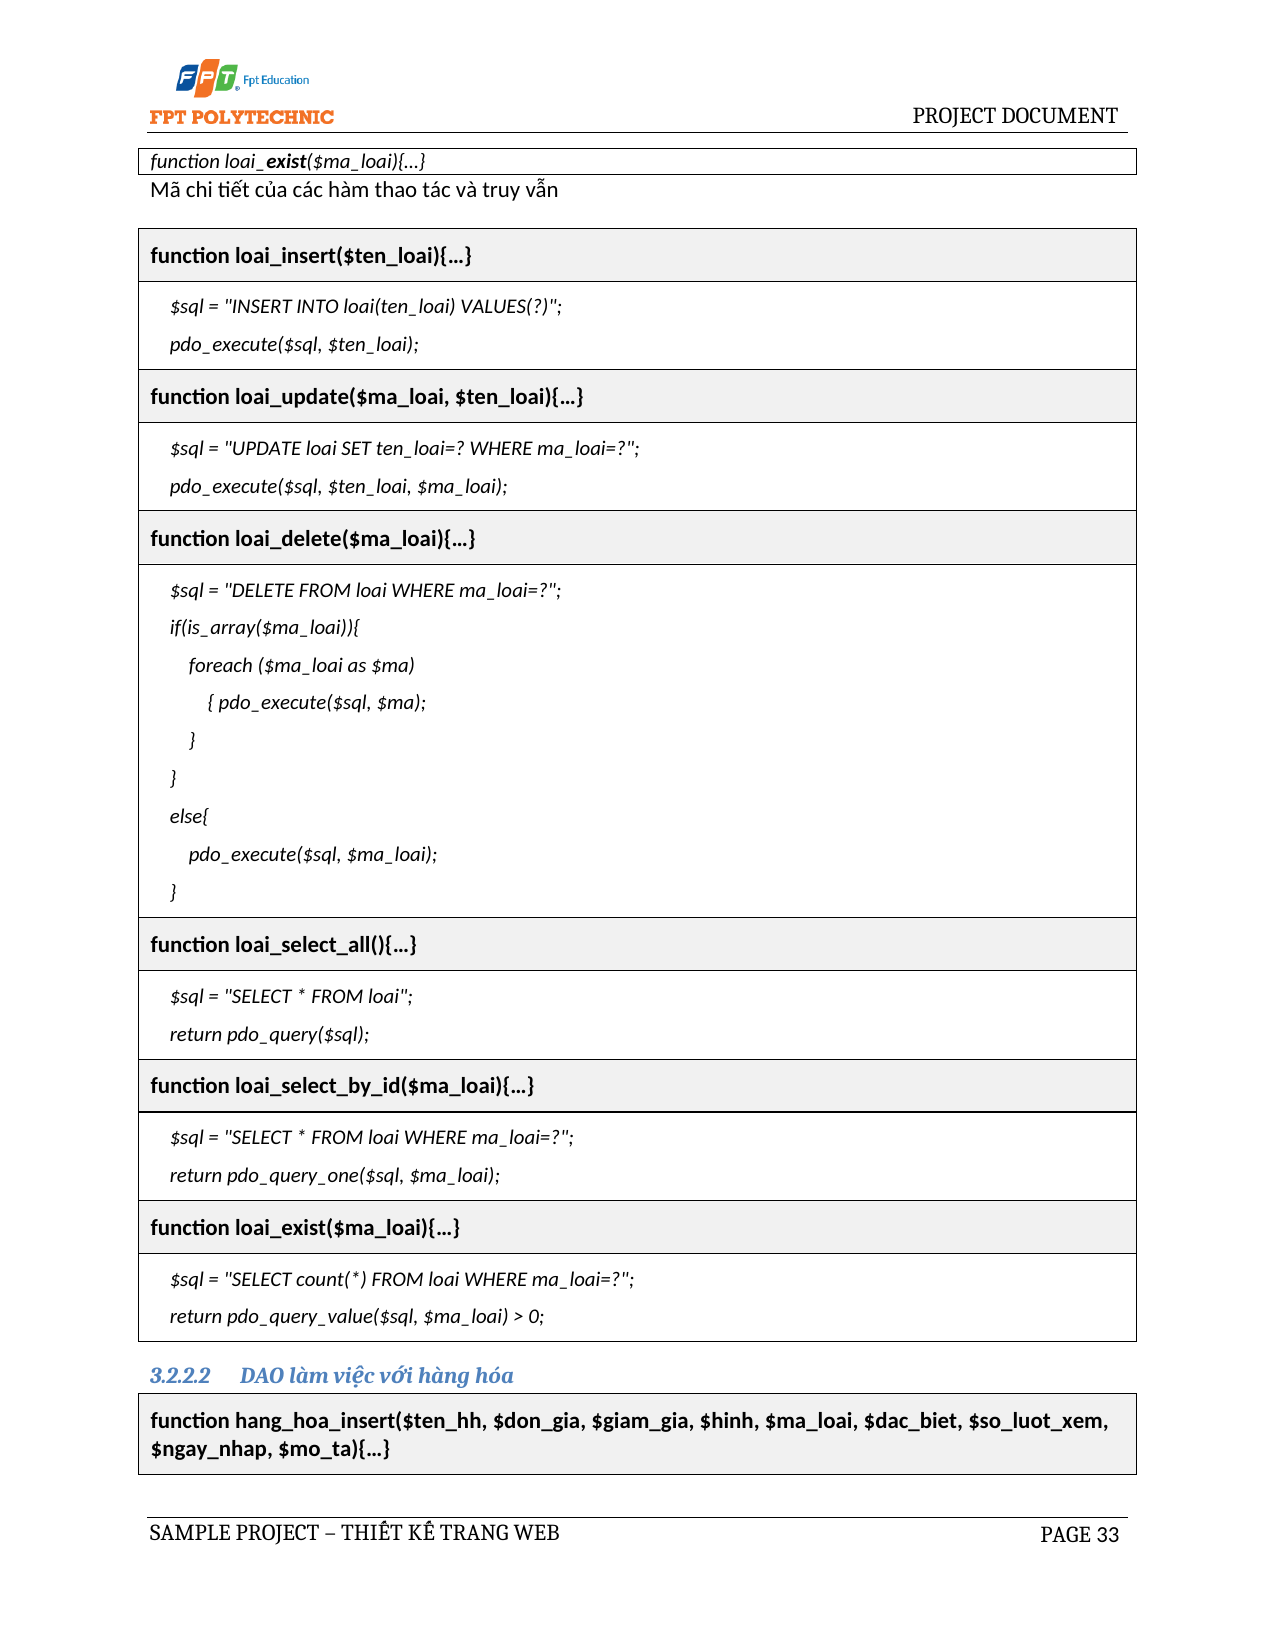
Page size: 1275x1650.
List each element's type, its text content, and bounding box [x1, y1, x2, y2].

picture [150, 59, 334, 124]
table_header function loai_exist($ma_loai){…} [139, 149, 1136, 174]
table_cell $sql = "DELETE FROM loai WHERE ma_loai=?"; if(is_array($ma_loai)){ foreach ($ma_loai as $ma) { pdo_execute($sql, $ma); } } else{ pdo_execute($sql, $ma_loai); } [139, 565, 1136, 917]
table_cell $sql = "INSERT INTO loai(ten_loai) VALUES(?)"; pdo_execute($sql, $ten_loai); [139, 282, 1136, 369]
table_cell function loai_update($ma_loai, $ten_loai){…} [139, 370, 1136, 422]
table_header function hang_hoa_insert($ten_hh, $don_gia, $giam_gia, $hinh, $ma_loai, $dac_biet, $so_luot_xem, $ngay_nhap, $mo_ta){…} [139, 1394, 1136, 1474]
table_cell $sql = "SELECT count(*) FROM loai WHERE ma_loai=?"; return pdo_query_value($sql, $ma_loai) > 0; [139, 1254, 1136, 1341]
table_cell function loai_delete($ma_loai){…} [139, 511, 1136, 563]
table_cell function loai_exist($ma_loai){…} [139, 1201, 1136, 1253]
subtitle DAO làm việc với hàng hóa [150, 1362, 1148, 1389]
text Mã chi tiết của các hàm thao tác và truy vẫn [150, 175, 1148, 203]
table_cell function loai_select_all(){…} [139, 918, 1136, 970]
table_cell $sql = "SELECT * FROM loai WHERE ma_loai=?"; return pdo_query_one($sql, $ma_loai); [139, 1113, 1136, 1200]
table_cell $sql = "SELECT * FROM loai"; return pdo_query($sql); [139, 971, 1136, 1058]
table_cell function loai_select_by_id($ma_loai){…} [139, 1060, 1136, 1111]
table_header function loai_insert($ten_loai){…} [139, 229, 1136, 281]
table_cell $sql = "UPDATE loai SET ten_loai=? WHERE ma_loai=?"; pdo_execute($sql, $ten_loai, $ma_loai); [139, 423, 1136, 510]
